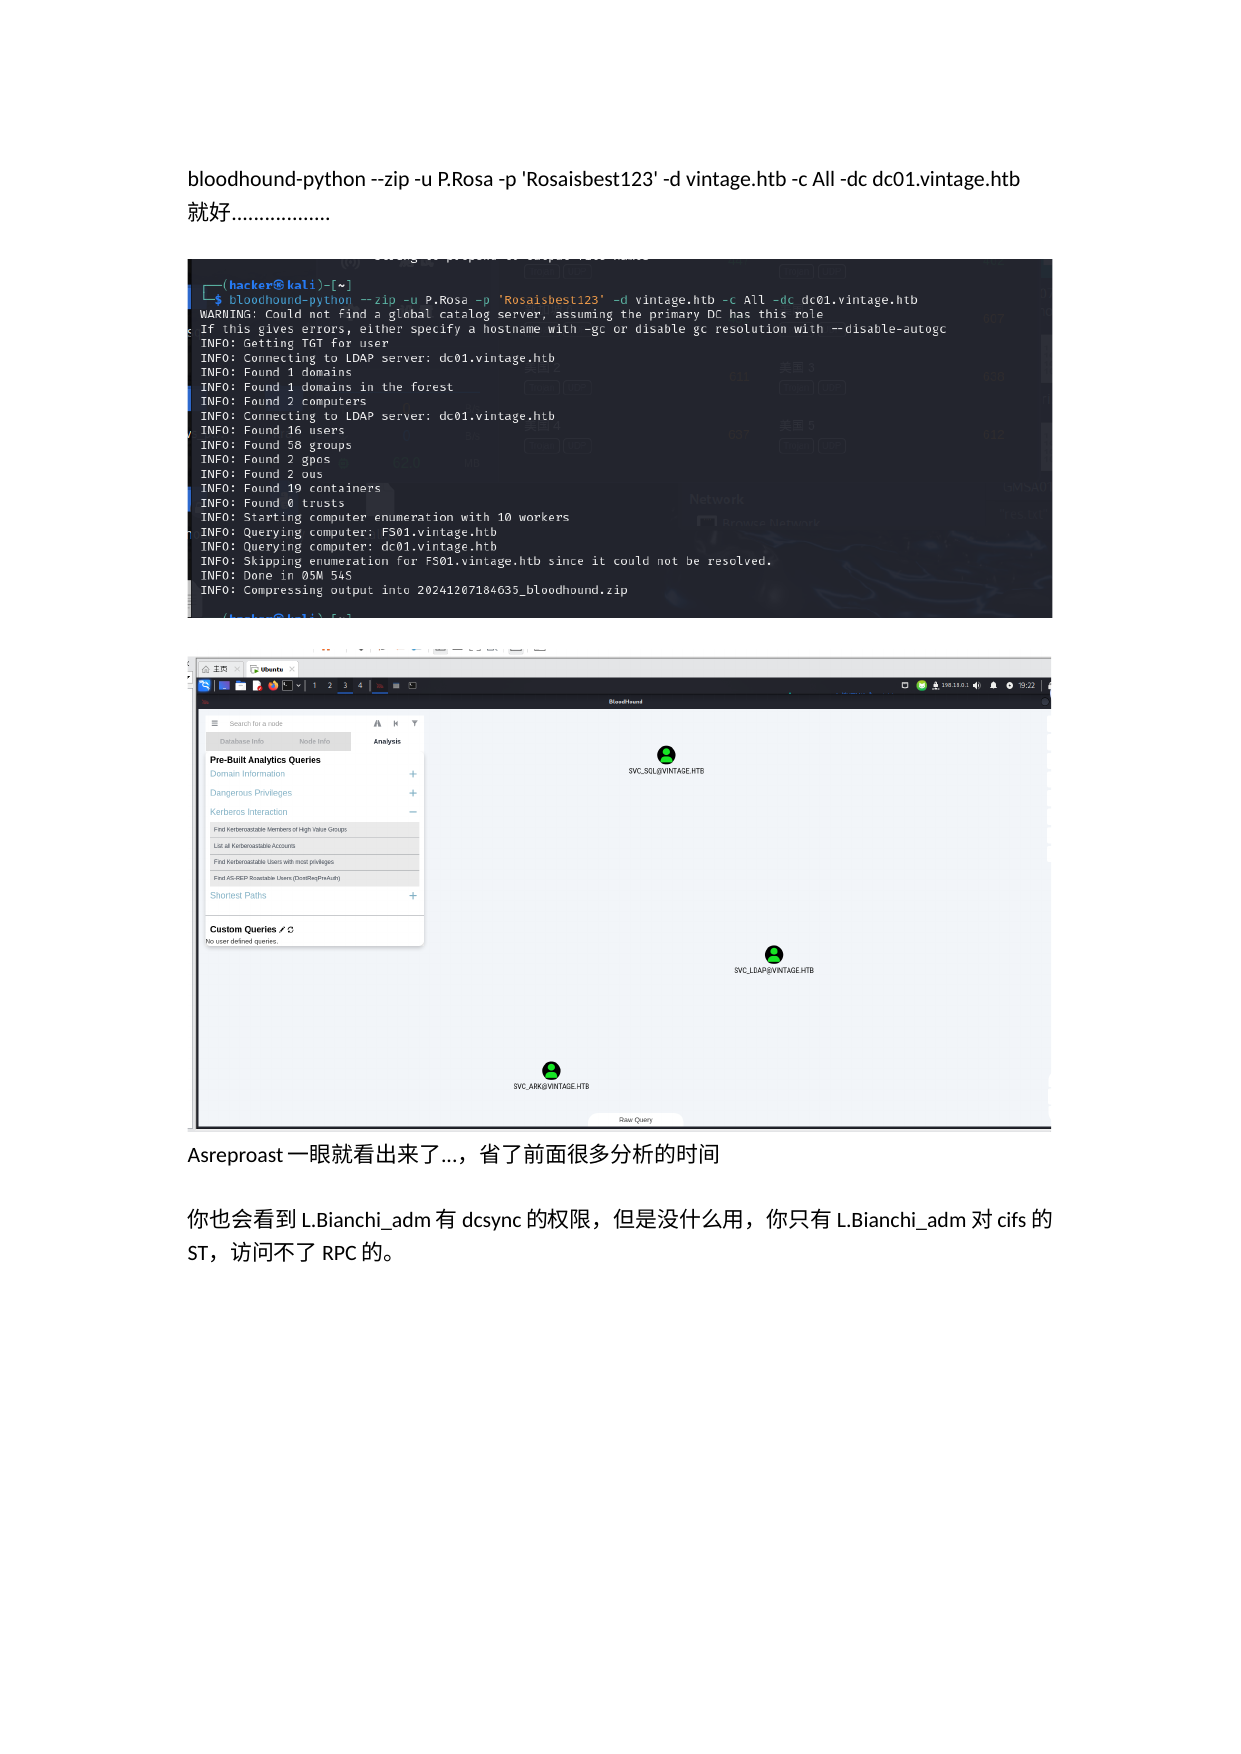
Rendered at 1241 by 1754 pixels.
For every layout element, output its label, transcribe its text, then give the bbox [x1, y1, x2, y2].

picture [187, 649, 1052, 1132]
picture [187, 259, 1053, 618]
text bloodhound-python --zip -u P.Rosa -p 'Rosaisbest123' -d vintage.htb -c All -dc dc01.vintage.htb [187, 162, 1053, 194]
text 就好.................. [187, 194, 1053, 227]
text Asreproast一眼就看出来了...，省了前面很多分析的时间 [187, 1137, 1053, 1169]
text 你也会看到L.Bianchi_adm有dcsync的权限，但是没什么用，你只有L.Bianchi_adm对cifs的ST，访问不了RPC 的。 [187, 1202, 1053, 1267]
